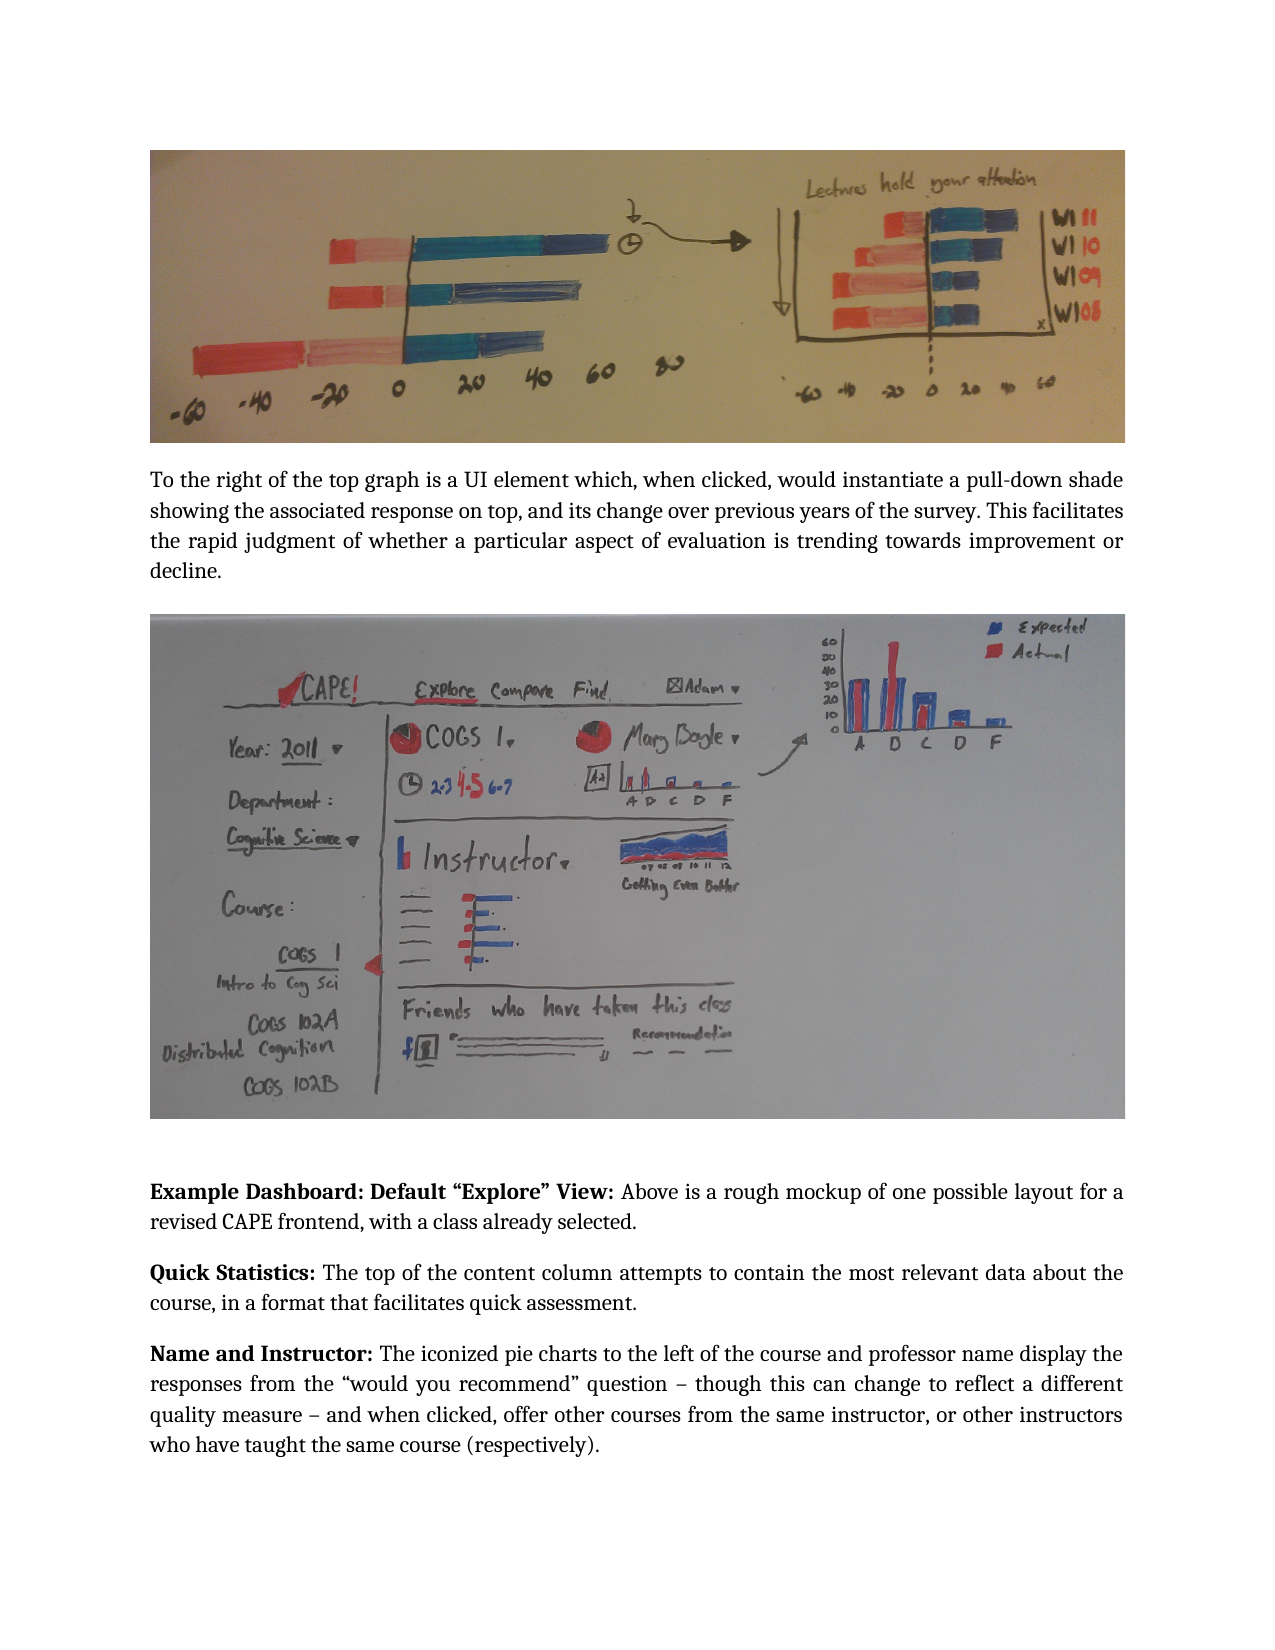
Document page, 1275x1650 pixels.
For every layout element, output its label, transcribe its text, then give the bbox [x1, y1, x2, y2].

text Example Dashboard: Default “Explore” View: Above is a rough mockup of one possible layout for a revised CAPE frontend, with a class already selected. [150, 609, 1125, 1235]
text Name and Instructor: The iconized pie charts to the left of the course and professor name display the responses from the “would you recommend” question – though this can change to reflect a different quality measure – and when clicked, offer other courses from the same instructor, or other instructors who have taught the same course (respectively). [150, 1341, 1125, 1458]
picture [150, 150, 1125, 443]
text To the right of the top graph is a UI element which, when clicked, would instantiate a pull-down shade showing the associated response on top, and its change over previous years of the survey. This facilitates the rapid judgment of whether a particular aspect of evaluation is trending towards improvement or decline. [150, 467, 1125, 584]
text Quick Statistics: The top of the content column attempts to contain the most relevant data about the course, in a format that facilitates quick assessment. [150, 1260, 1125, 1316]
